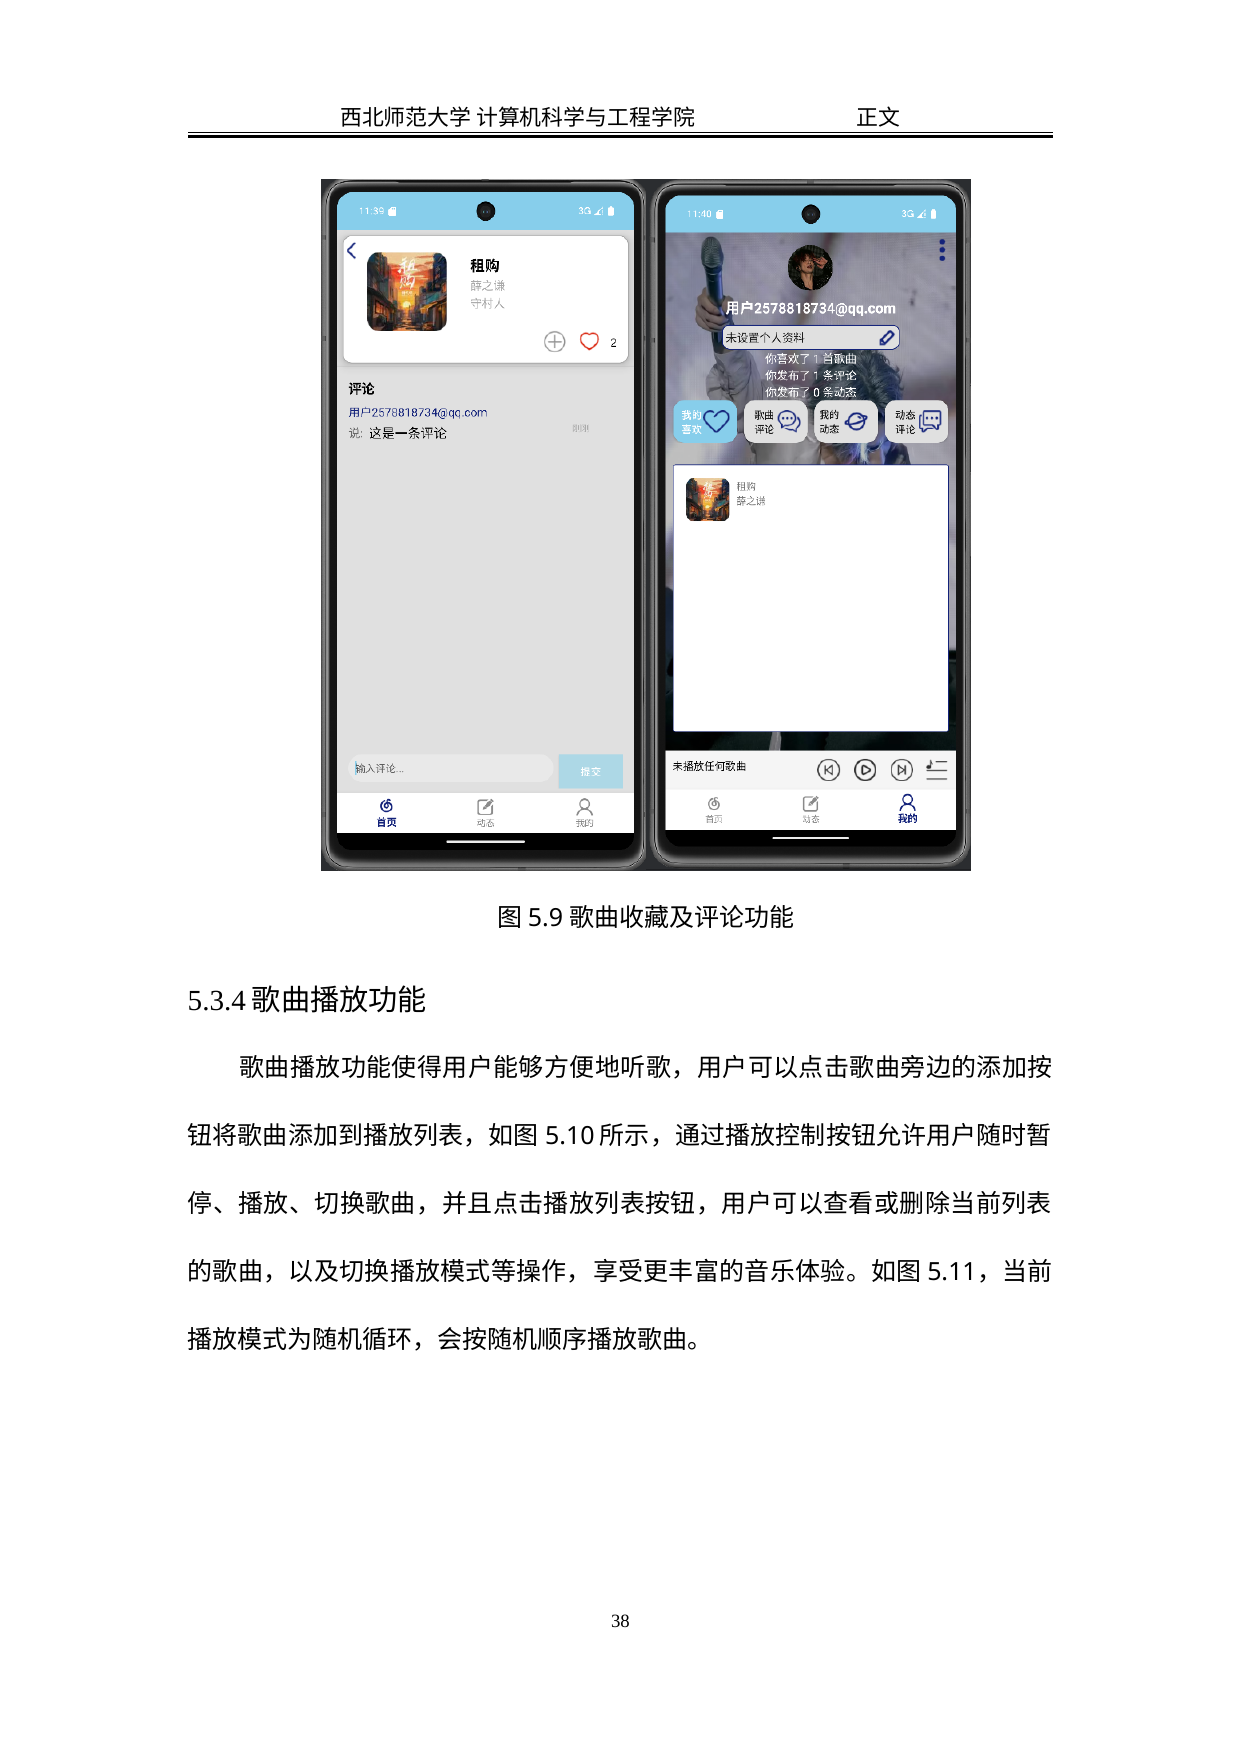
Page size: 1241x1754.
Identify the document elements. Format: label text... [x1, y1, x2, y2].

text 歌曲播放功能使得用户能够方便地听歌，用户可以点击歌曲旁边的添加按钮将歌曲添加到播放列表，如图5.10所示，通过播放控制按钮允许用户随时暂停、播放、切换歌曲，并且点击播放列表按钮，用户可以查看或删除当前列表的歌曲，以及切换播放模式等操作，享受更丰富的音乐体验。如图5.11，当前播放模式为随机循环，会按随机顺序播放歌曲。 [187, 1032, 1053, 1372]
subtitle 5.3.4歌曲播放功能 [187, 964, 1053, 1032]
text 图5.9 歌曲收藏及评论功能 [187, 882, 1053, 949]
picture [321, 179, 971, 871]
